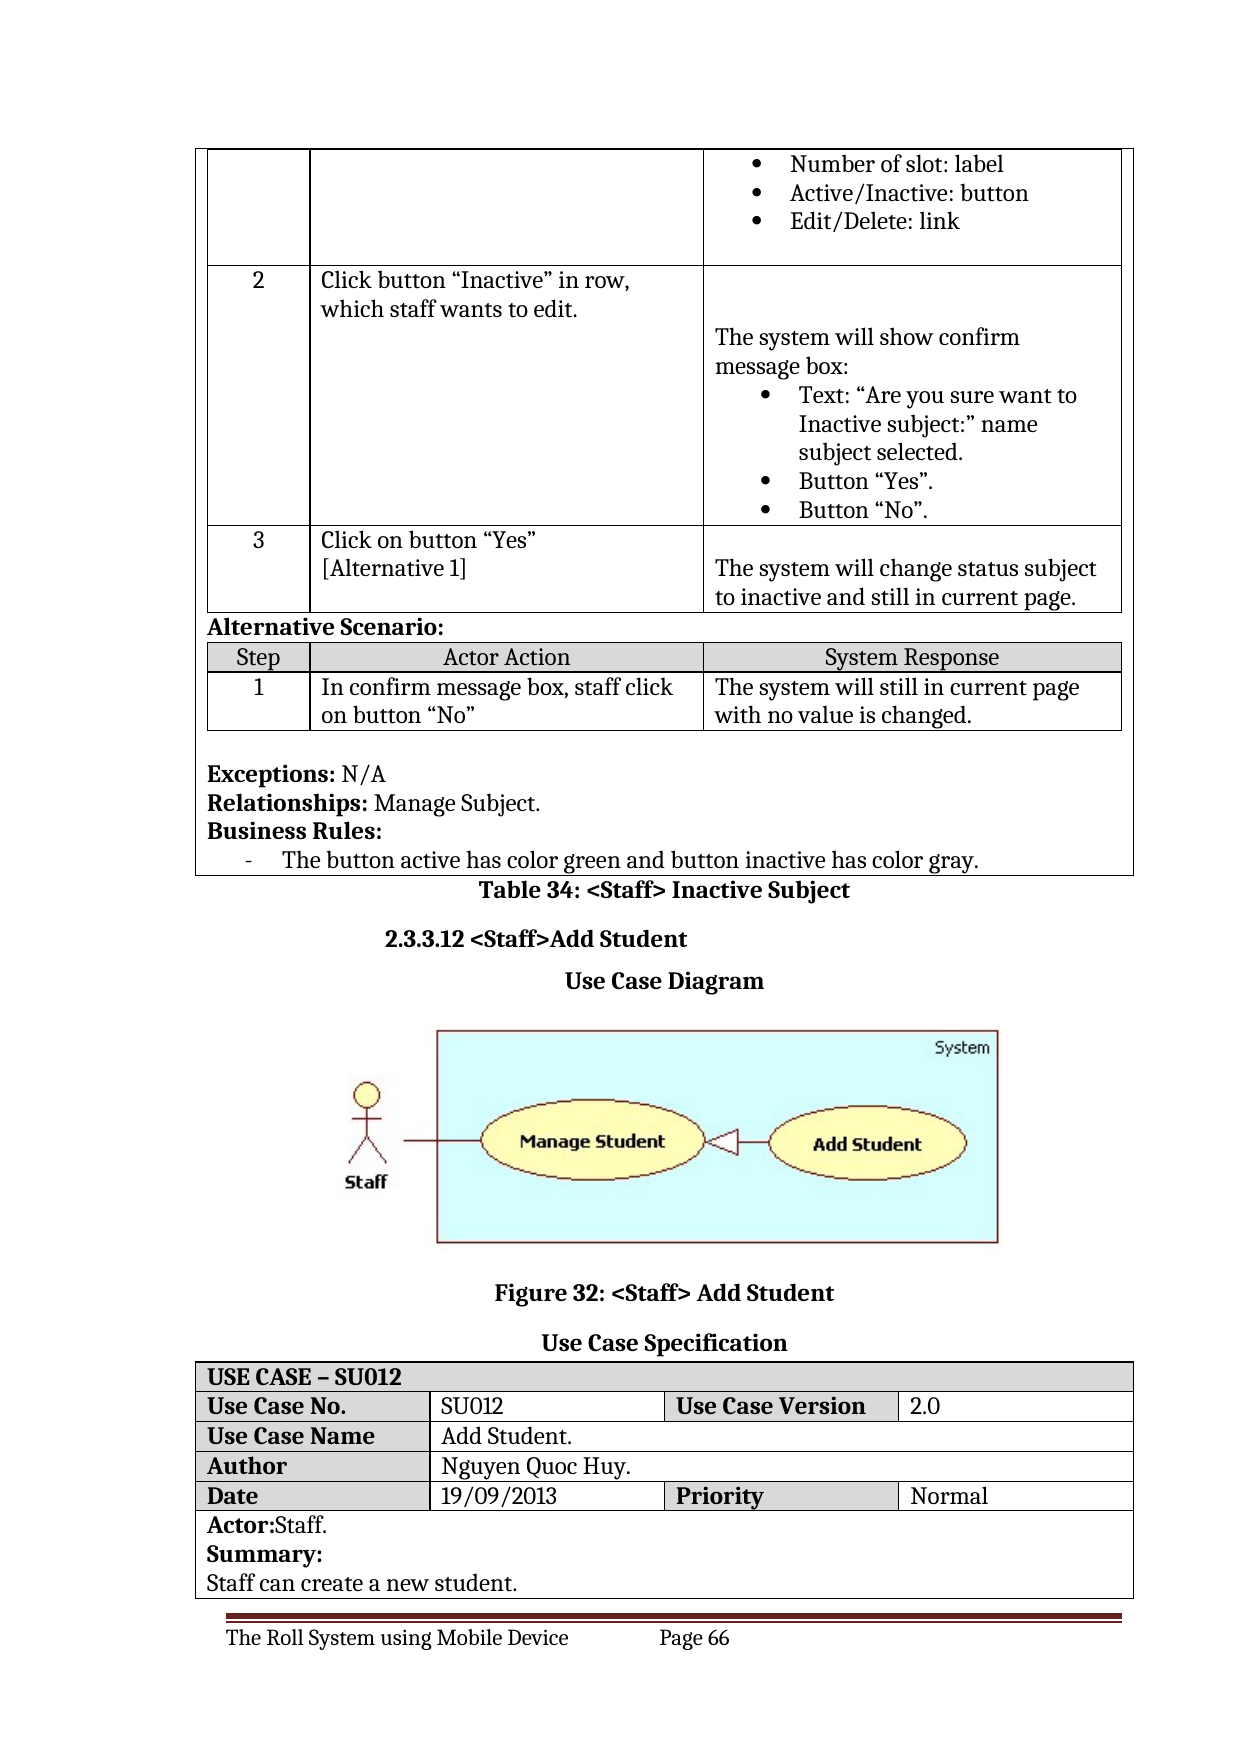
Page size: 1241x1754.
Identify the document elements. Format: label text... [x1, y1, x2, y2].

table_cell Date [196, 1482, 429, 1510]
table_cell Add Student. [431, 1422, 1133, 1451]
picture [299, 999, 1030, 1275]
text Figure 32: <Staff> Add Student [207, 1279, 1122, 1308]
subtitle Use Case Diagram [207, 967, 1122, 995]
subtitle <Staff>Add Student [385, 925, 1122, 954]
table_cell Use Case No. [196, 1392, 429, 1421]
table_cell Author [196, 1452, 429, 1481]
subtitle Use Case Specification [207, 1328, 1122, 1357]
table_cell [196, 1511, 1133, 1598]
table_cell 2.0 [899, 1392, 1133, 1421]
table_cell Priority [665, 1482, 898, 1510]
table_cell SU012 [431, 1392, 664, 1421]
table_cell 19/09/2013 [431, 1482, 664, 1510]
table_cell Use Case Version [665, 1392, 898, 1421]
table_cell Use Case Name [196, 1422, 429, 1451]
table_cell Normal [899, 1482, 1133, 1510]
table_cell Nguyen Quoc Huy. [431, 1452, 1133, 1481]
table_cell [196, 149, 1133, 875]
table_header USE CASE – SU012 [196, 1363, 1133, 1391]
text Table 34: <Staff> Inactive Subject [207, 876, 1122, 904]
